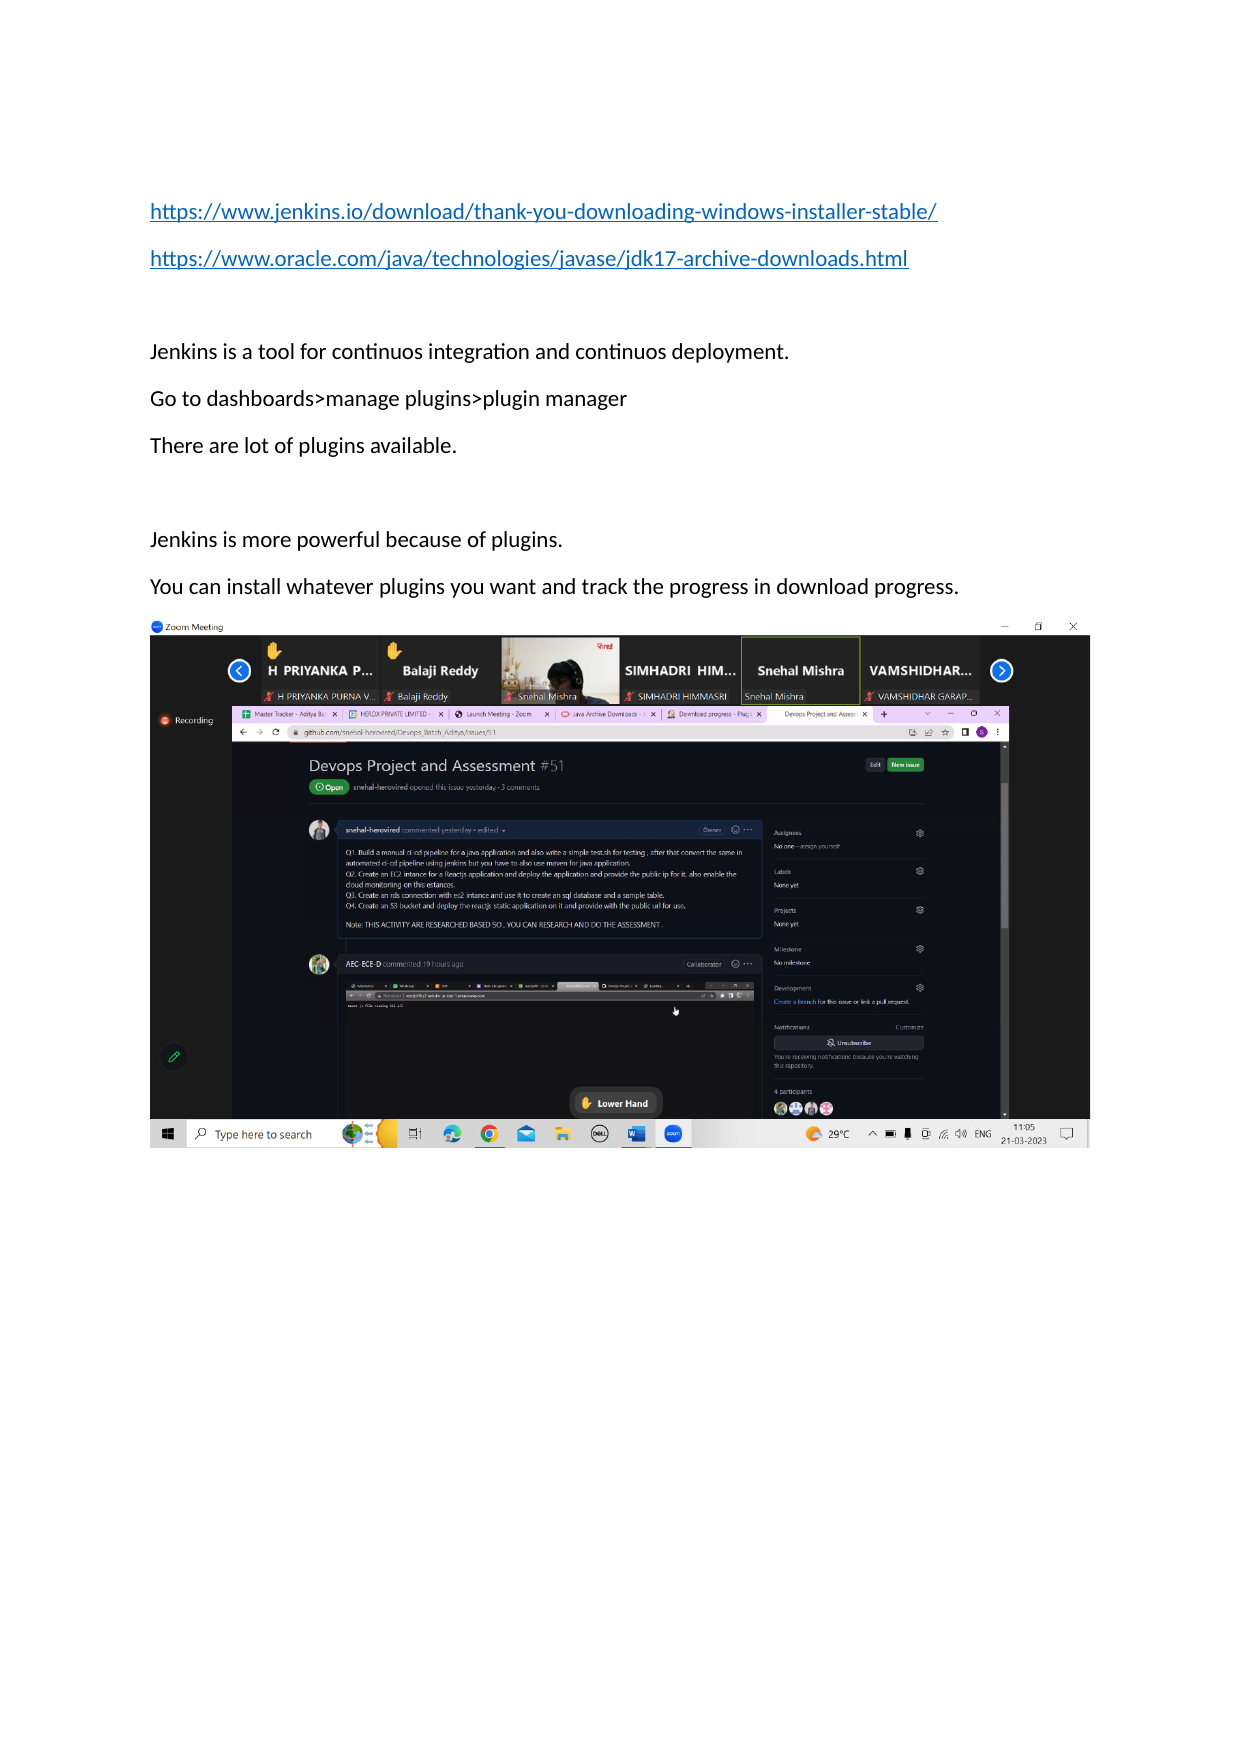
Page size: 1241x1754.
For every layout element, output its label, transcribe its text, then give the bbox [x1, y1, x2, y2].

text You can install whatever plugins you want and track the progress in download progress. [150, 572, 1090, 600]
picture [150, 618, 1091, 1148]
text https://www.jenkins.io/download/thank-you-downloading-windows-installer-stable/ [150, 197, 1090, 225]
text Jenkins is more powerful because of plugins. [150, 525, 1090, 553]
text Go to dashboards>manage plugins>plugin manager [150, 384, 1090, 412]
text There are lot of plugins available. [150, 431, 1090, 459]
text Jenkins is a tool for continuos integration and continuos deployment. [150, 337, 1090, 366]
text https://www.oracle.com/java/technologies/javase/jdk17-archive-downloads.html [150, 244, 1090, 272]
